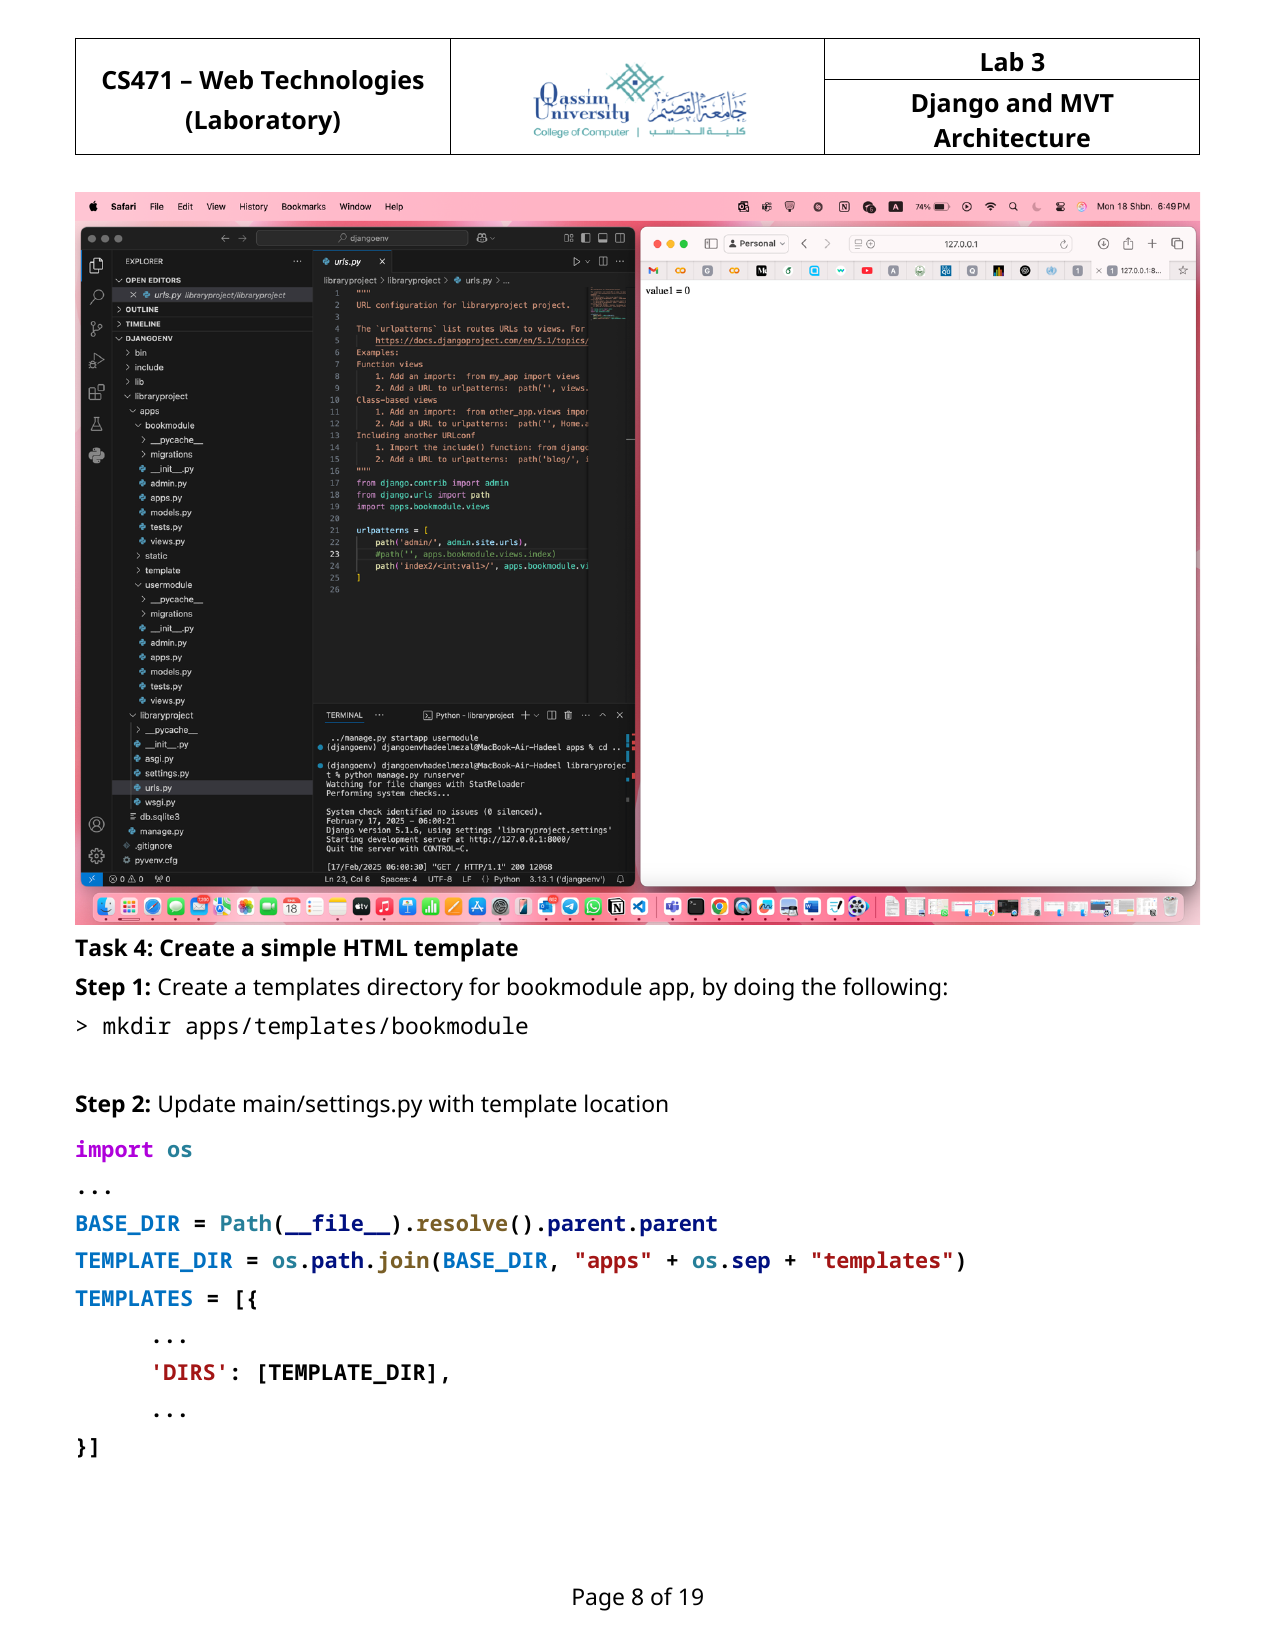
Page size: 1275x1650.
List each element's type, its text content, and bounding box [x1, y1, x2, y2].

text TEMPLATES = [{ [75, 1282, 1200, 1312]
text BASE_DIR = Path(__file__).resolve().parent.parent [75, 1208, 1200, 1238]
text Step 2: Update main/settings.py with template location [75, 1088, 1200, 1120]
picture [524, 52, 751, 147]
text > mkdir apps/templates/bookmodule [75, 1010, 1200, 1042]
text 'DIRS': [TEMPLATE_DIR], [150, 1357, 1200, 1387]
text TEMPLATE_DIR = os.path.join(BASE_DIR, "apps" + os.sep + "templates") [75, 1245, 1200, 1275]
text ... [150, 1320, 1200, 1349]
text ... [75, 1171, 1200, 1201]
text Task 4: Create a simple HTML template [75, 932, 1200, 963]
text Step 1: Create a templates directory for bookmodule app, by doing the following: [75, 971, 1200, 1002]
text }] [75, 1431, 1200, 1461]
text import os [75, 1134, 1200, 1163]
picture [75, 192, 1200, 925]
text ... [150, 1394, 1200, 1424]
